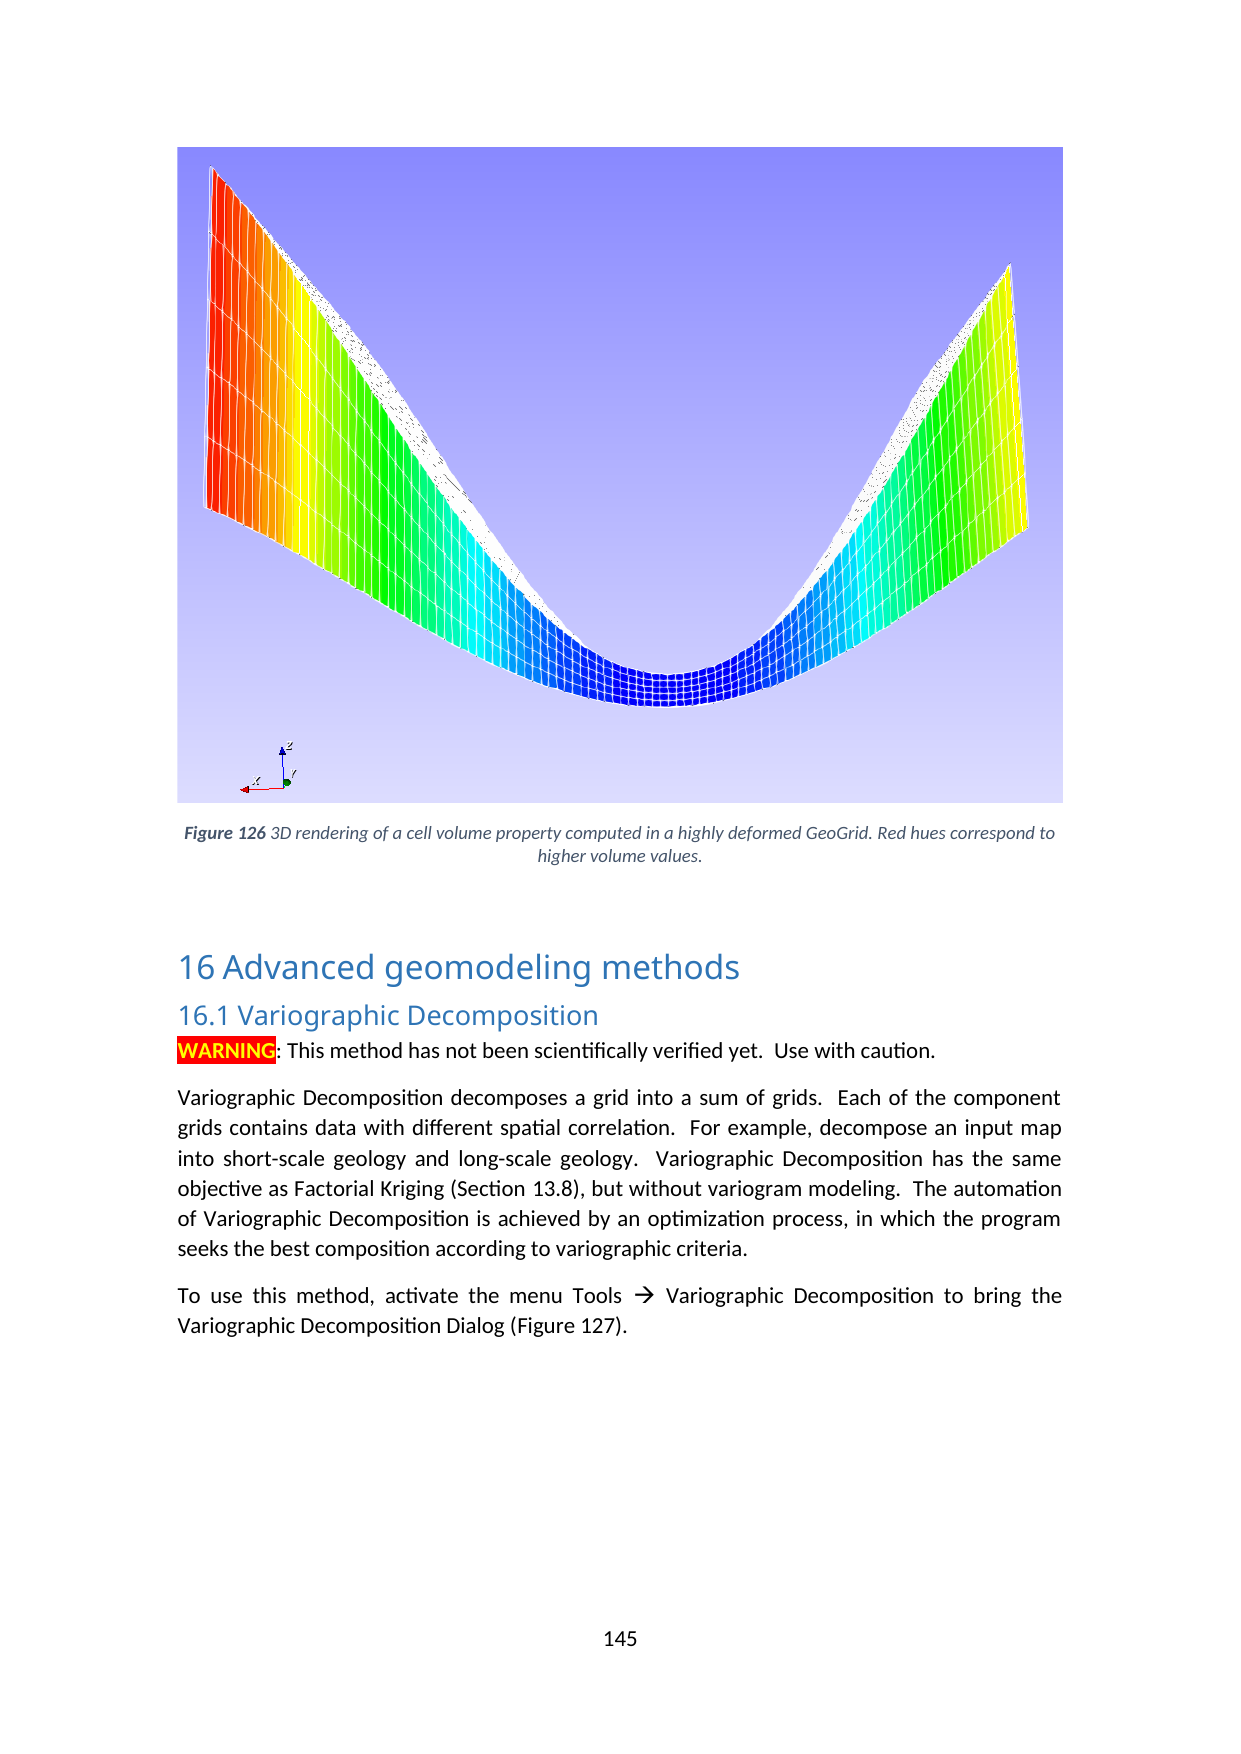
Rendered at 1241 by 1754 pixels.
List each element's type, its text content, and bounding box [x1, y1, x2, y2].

text Figure 126 3D rendering of a cell volume property computed in a highly deformed GeoGrid. Red hues correspond to higher volume values. [177, 822, 1063, 867]
text To use this method, activate the menu Tools Variographic Decomposition to bring the Variographic Decomposition Dialog (Figure 115). [177, 1281, 1063, 1339]
subtitle Variographic Decomposition [177, 997, 1063, 1033]
subtitle Advanced geomodeling methods [177, 943, 1063, 989]
picture [177, 147, 1063, 803]
text WARNING: This method has not been scientifically verified yet. Use with caution. [276, 1036, 1063, 1064]
text Variographic Decomposition decomposes a grid into a sum of grids. Each of the component grids contains data with different spatial correlation. For example, decompose an input map into short-scale geology and long-scale geology. Variographic Decomposition has the same objective as Factorial Kriging (Section 12.8), but without variogram modeling. The automation of Variographic Decomposition is achieved by an optimization process, in which the program seeks the best composition according to variographic criteria. [177, 1083, 1063, 1262]
